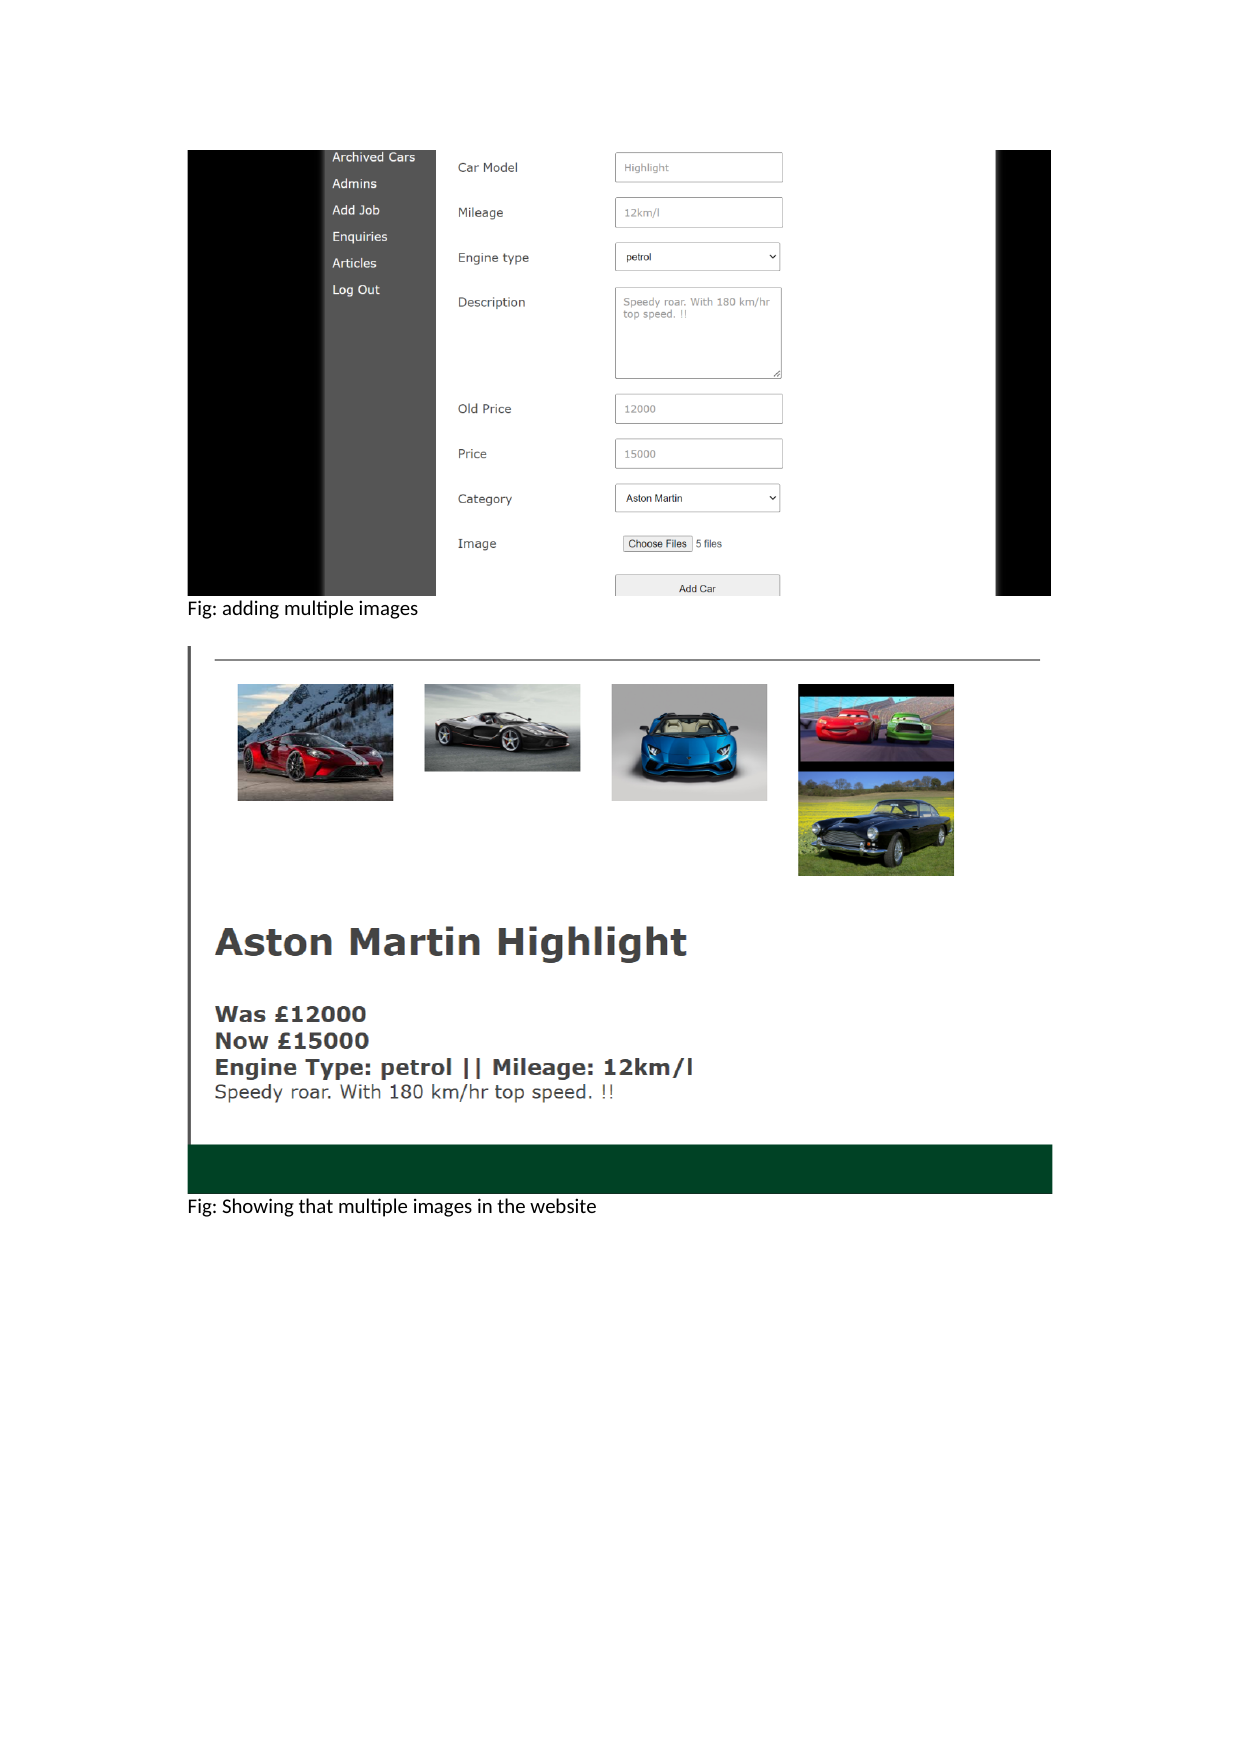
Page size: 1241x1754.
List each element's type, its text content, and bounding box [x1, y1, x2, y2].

picture [187, 646, 1053, 1194]
picture [187, 150, 1051, 596]
text Fig: adding multiple images [187, 595, 1053, 621]
text Fig: Showing that multiple images in the website [187, 1194, 1053, 1219]
